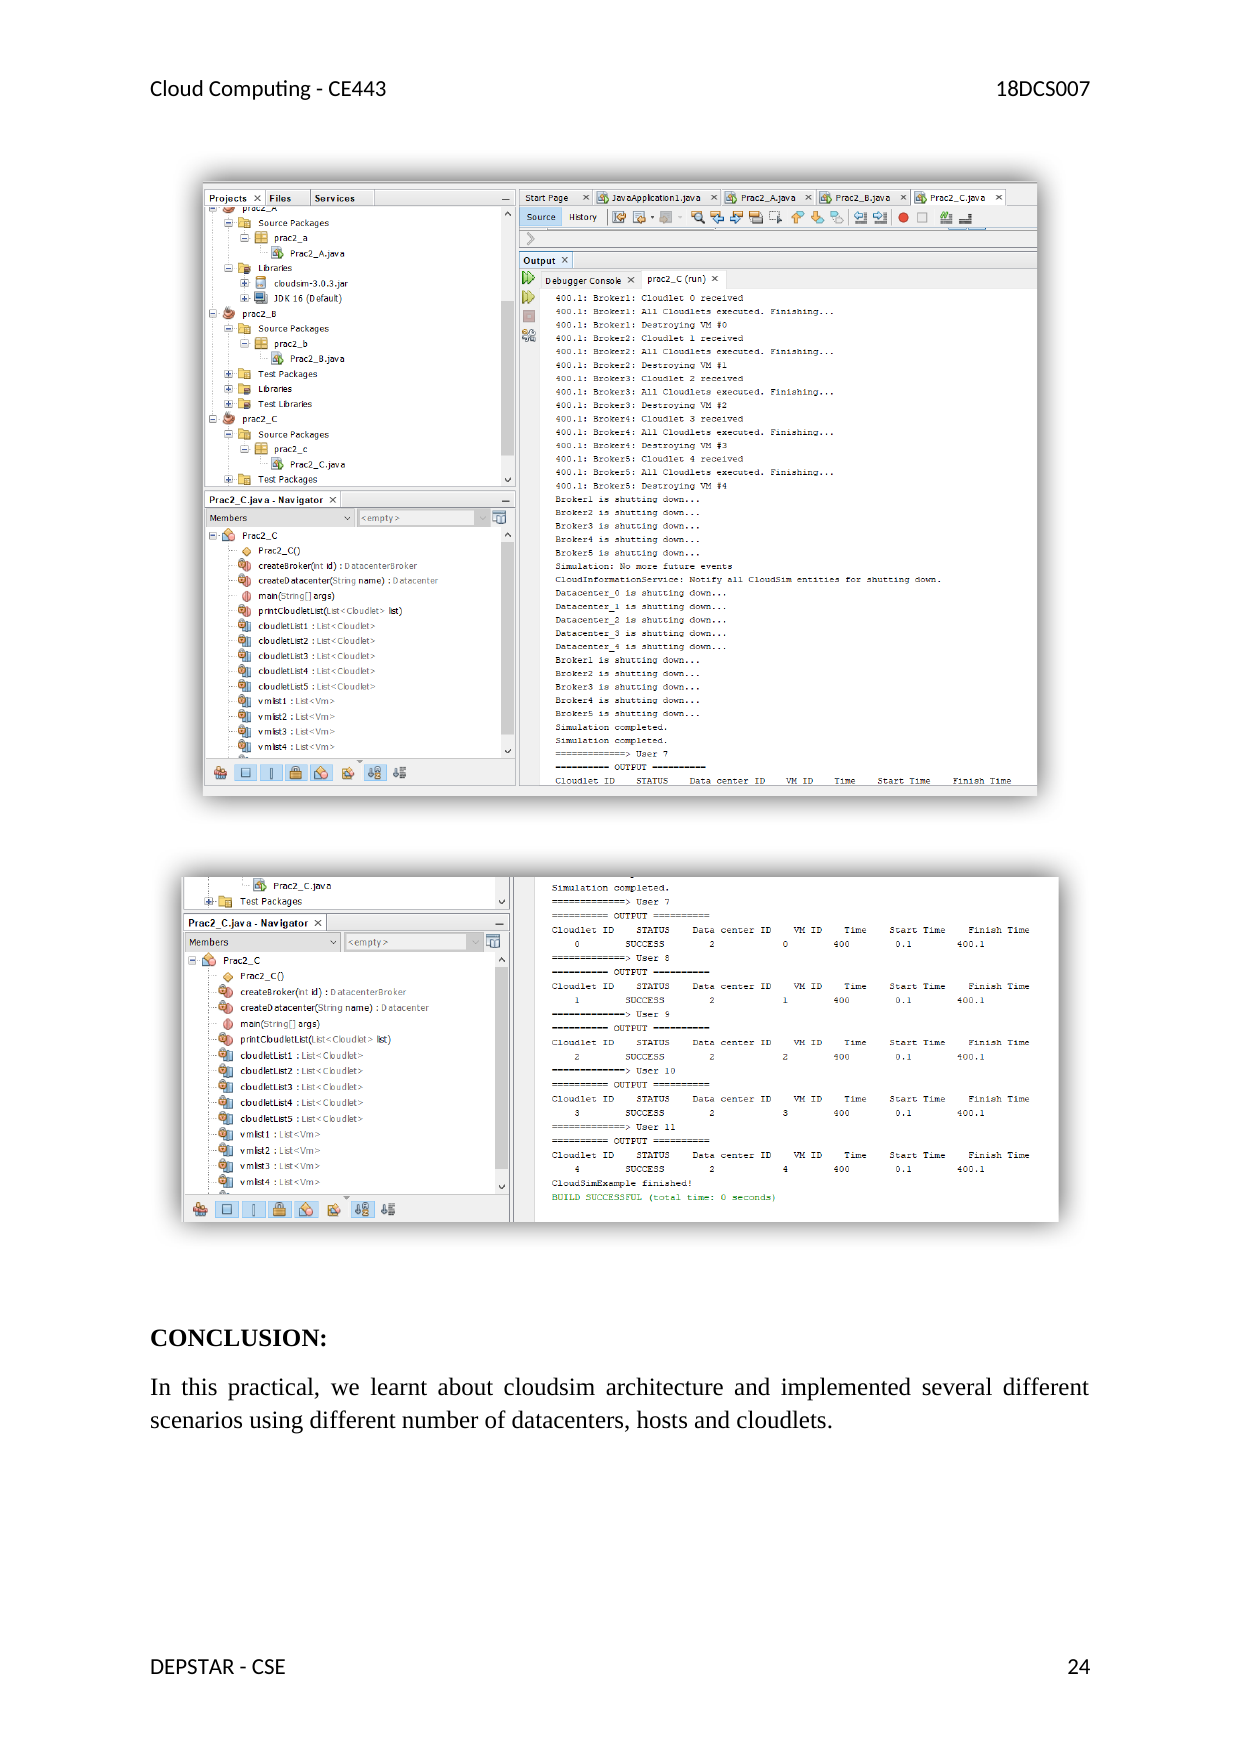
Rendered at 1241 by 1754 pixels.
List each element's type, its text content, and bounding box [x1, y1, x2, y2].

text CONCLUSION: [150, 1323, 1090, 1352]
picture [202, 181, 1038, 796]
text In this practical, we learnt about cloudsim architecture and implemented several different scenarios using different number of datacenters, hosts and cloudlets. [150, 1372, 1090, 1434]
picture [181, 877, 1059, 1222]
